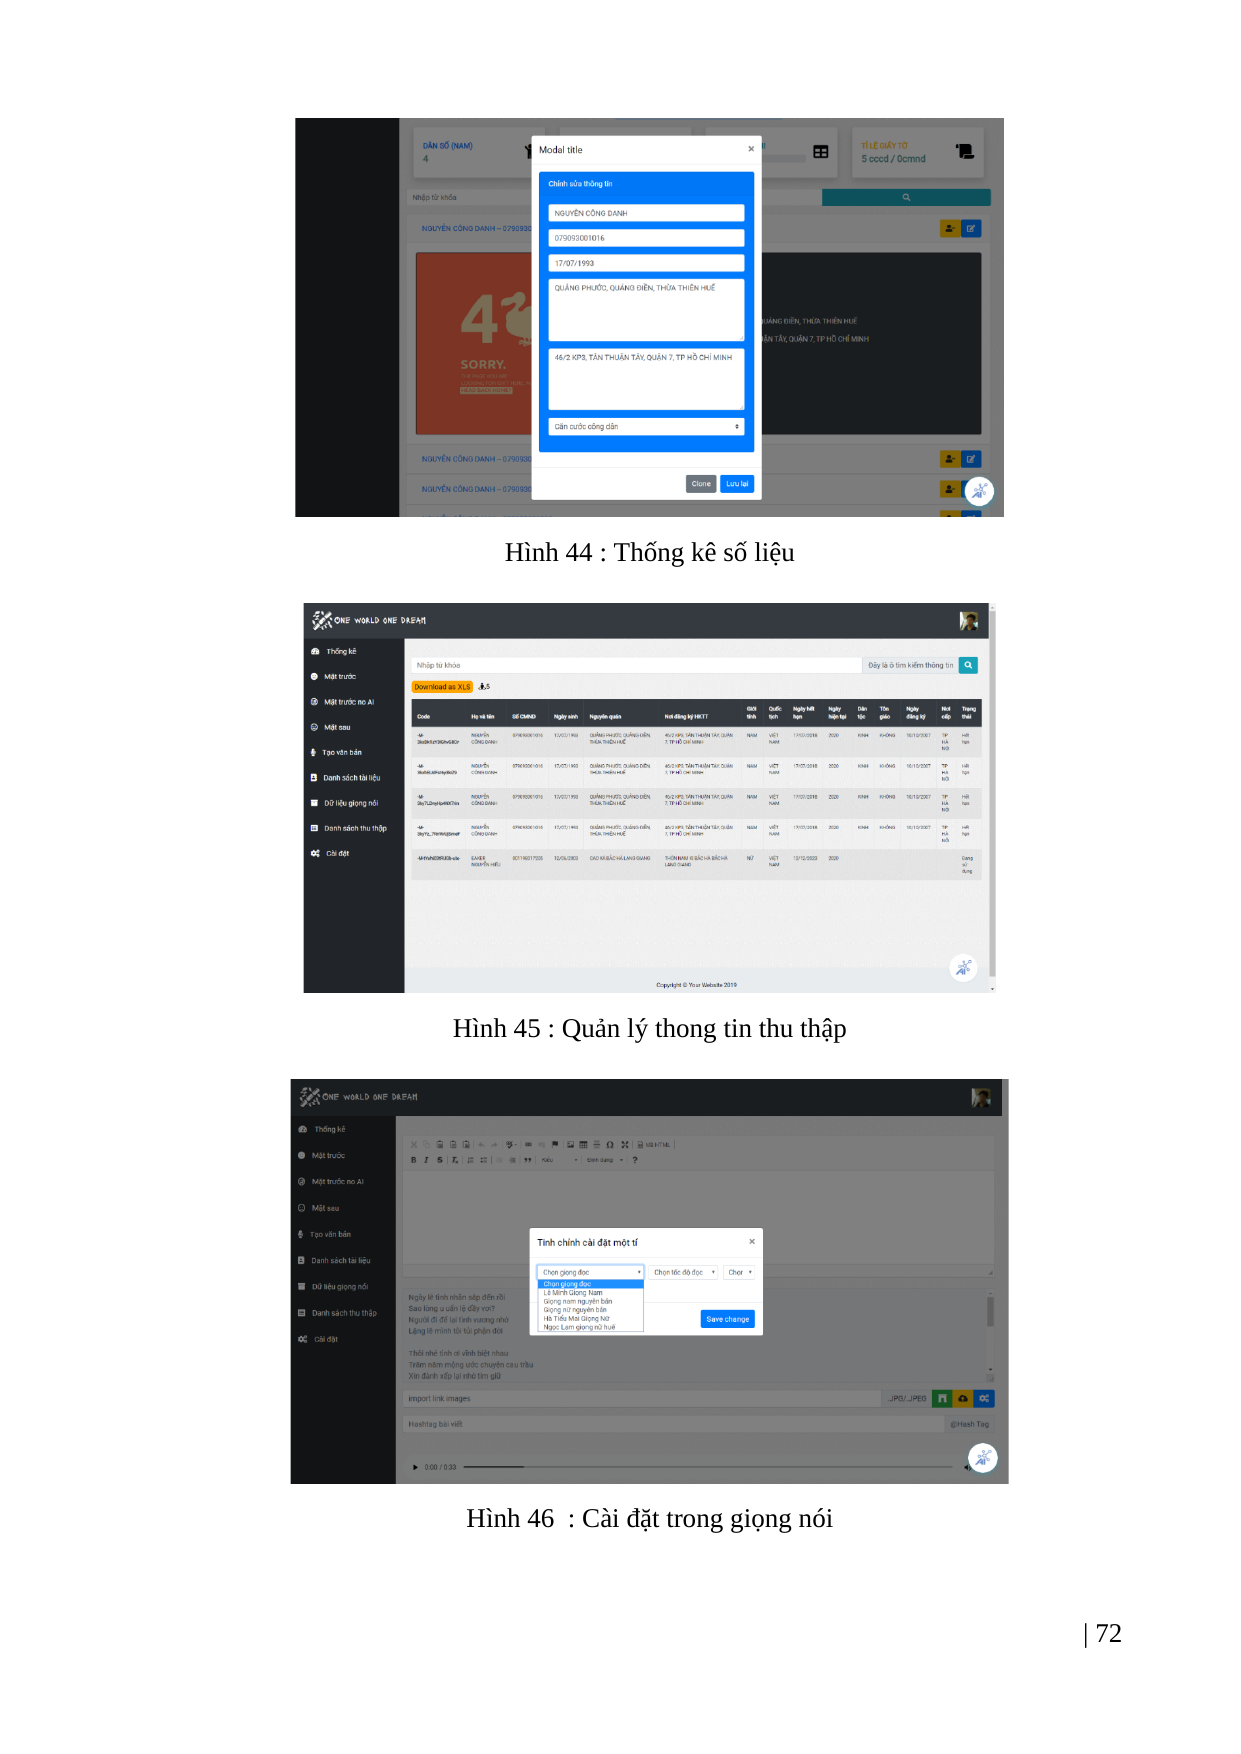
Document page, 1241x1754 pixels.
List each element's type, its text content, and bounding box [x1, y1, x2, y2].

picture [303, 603, 996, 993]
list Hình 44 : Thống kê số liệu [177, 536, 1122, 567]
text Hình 46 : Cài đặt trong giọng nói [177, 1502, 1122, 1534]
list Hình 45 : Quản lý thong tin thu thập [177, 1012, 1122, 1043]
picture [295, 118, 1004, 517]
picture [290, 1079, 1009, 1484]
